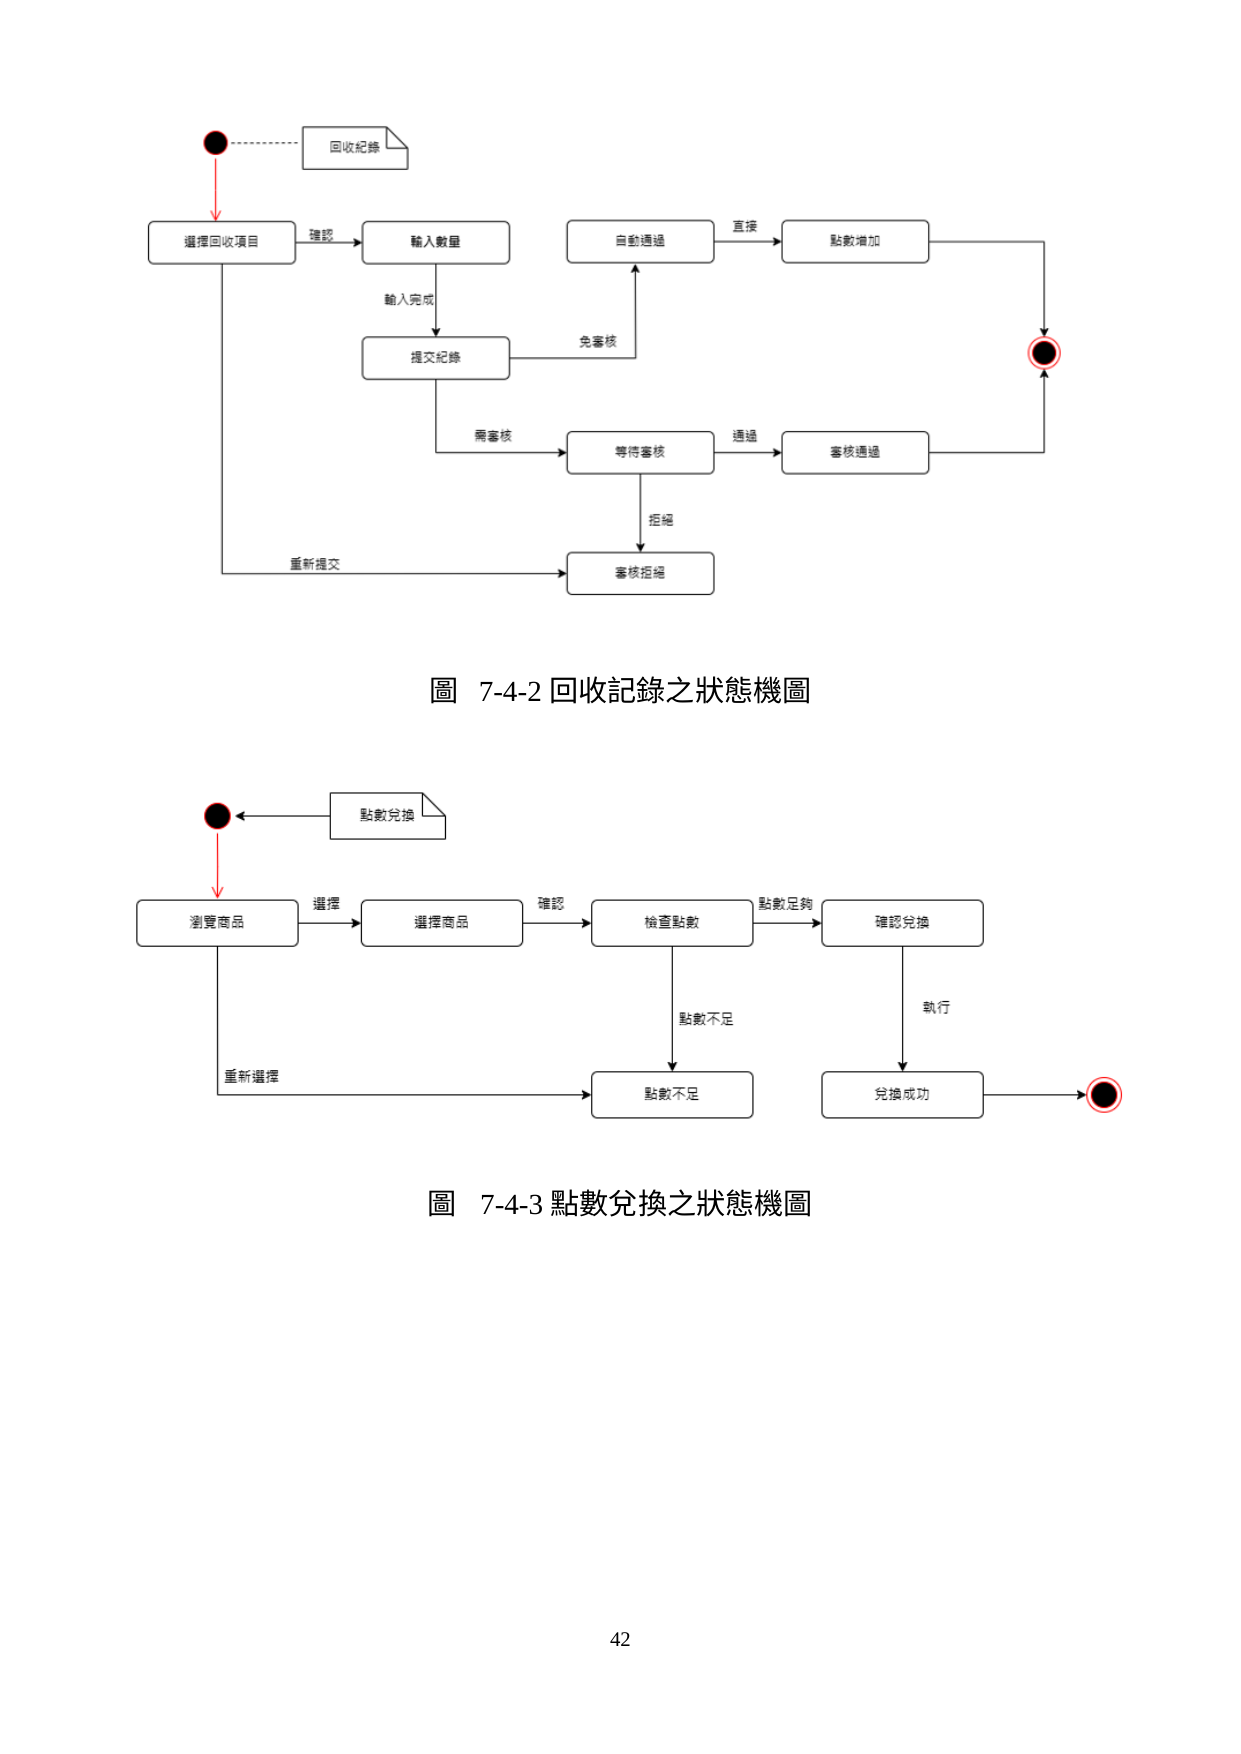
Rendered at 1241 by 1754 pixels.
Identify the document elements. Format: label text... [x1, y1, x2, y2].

text 圖 337-4-3 點數兌換之狀態機圖 [89, 1164, 1152, 1239]
text 圖 327-4-2 回收記錄之狀態機圖 [89, 651, 1152, 726]
picture [88, 88, 1152, 624]
picture [88, 751, 1152, 1137]
